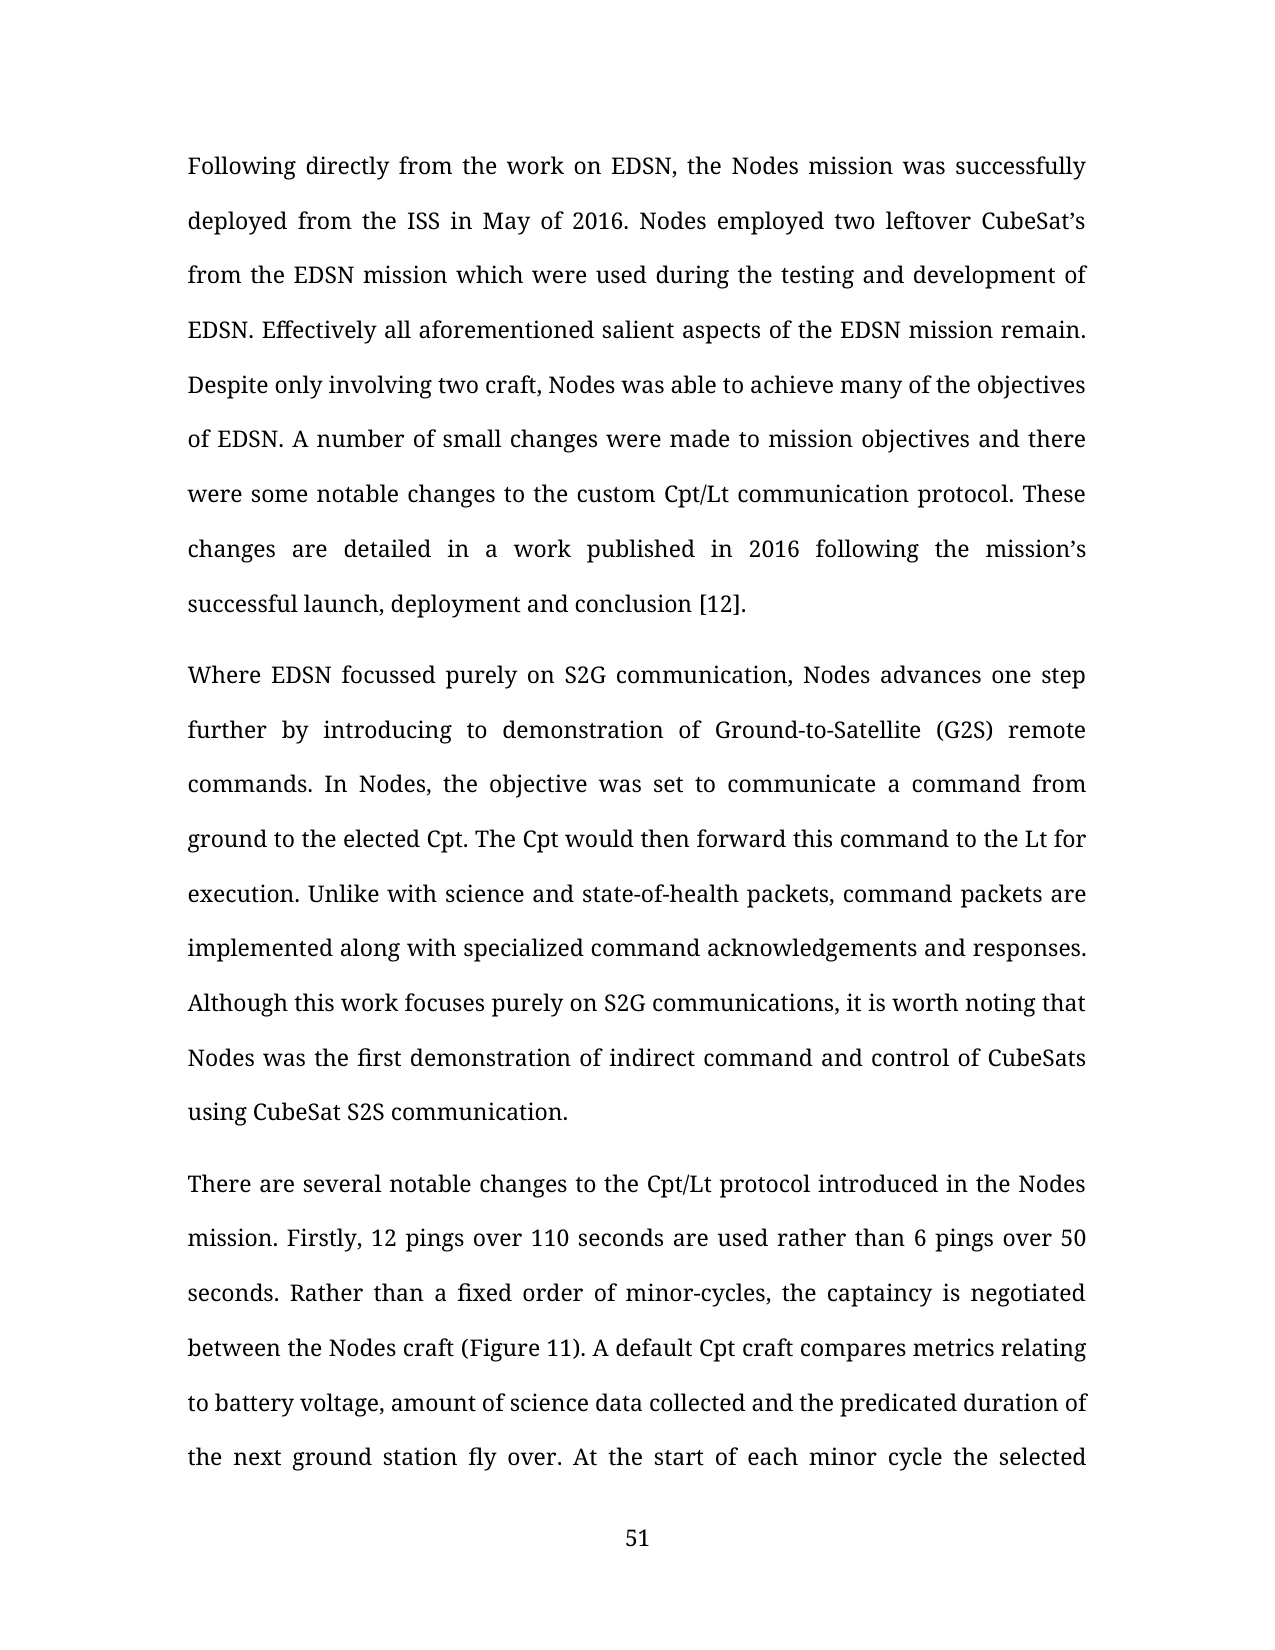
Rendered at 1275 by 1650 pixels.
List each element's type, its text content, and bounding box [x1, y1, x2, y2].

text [187, 1168, 1087, 1472]
text Where EDSN focussed purely on S2G communication, Nodes advances one step further by introducing to demonstration of Ground-to-Satellite (G2S) remote commands. In Nodes, the objective was set to communicate a command from ground to the elected Cpt. The Cpt would then forward this command to the Lt for execution. Unlike with science and state-of-health packets, command packets are implemented along with specialized command acknowledgements and responses. Although this work focuses purely on S2G communications, it is worth noting that Nodes was the first demonstration of indirect command and control of CubeSats using CubeSat S2S communication. [187, 659, 1087, 1128]
text Following directly from the work on EDSN, the Nodes mission was successfully deployed from the ISS in May of 2016. Nodes employed two leftover CubeSat’s from the EDSN mission which were used during the testing and development of EDSN. Effectively all aforementioned salient aspects of the EDSN mission remain. Despite only involving two craft, Nodes was able to achieve many of the objectives of EDSN. A number of small changes were made to mission objectives and there were some notable changes to the custom Cpt/Lt communication protocol. These changes are detailed in a work published in 2016 following the mission’s successful launch, deployment and conclusion [12]. [187, 150, 1087, 619]
